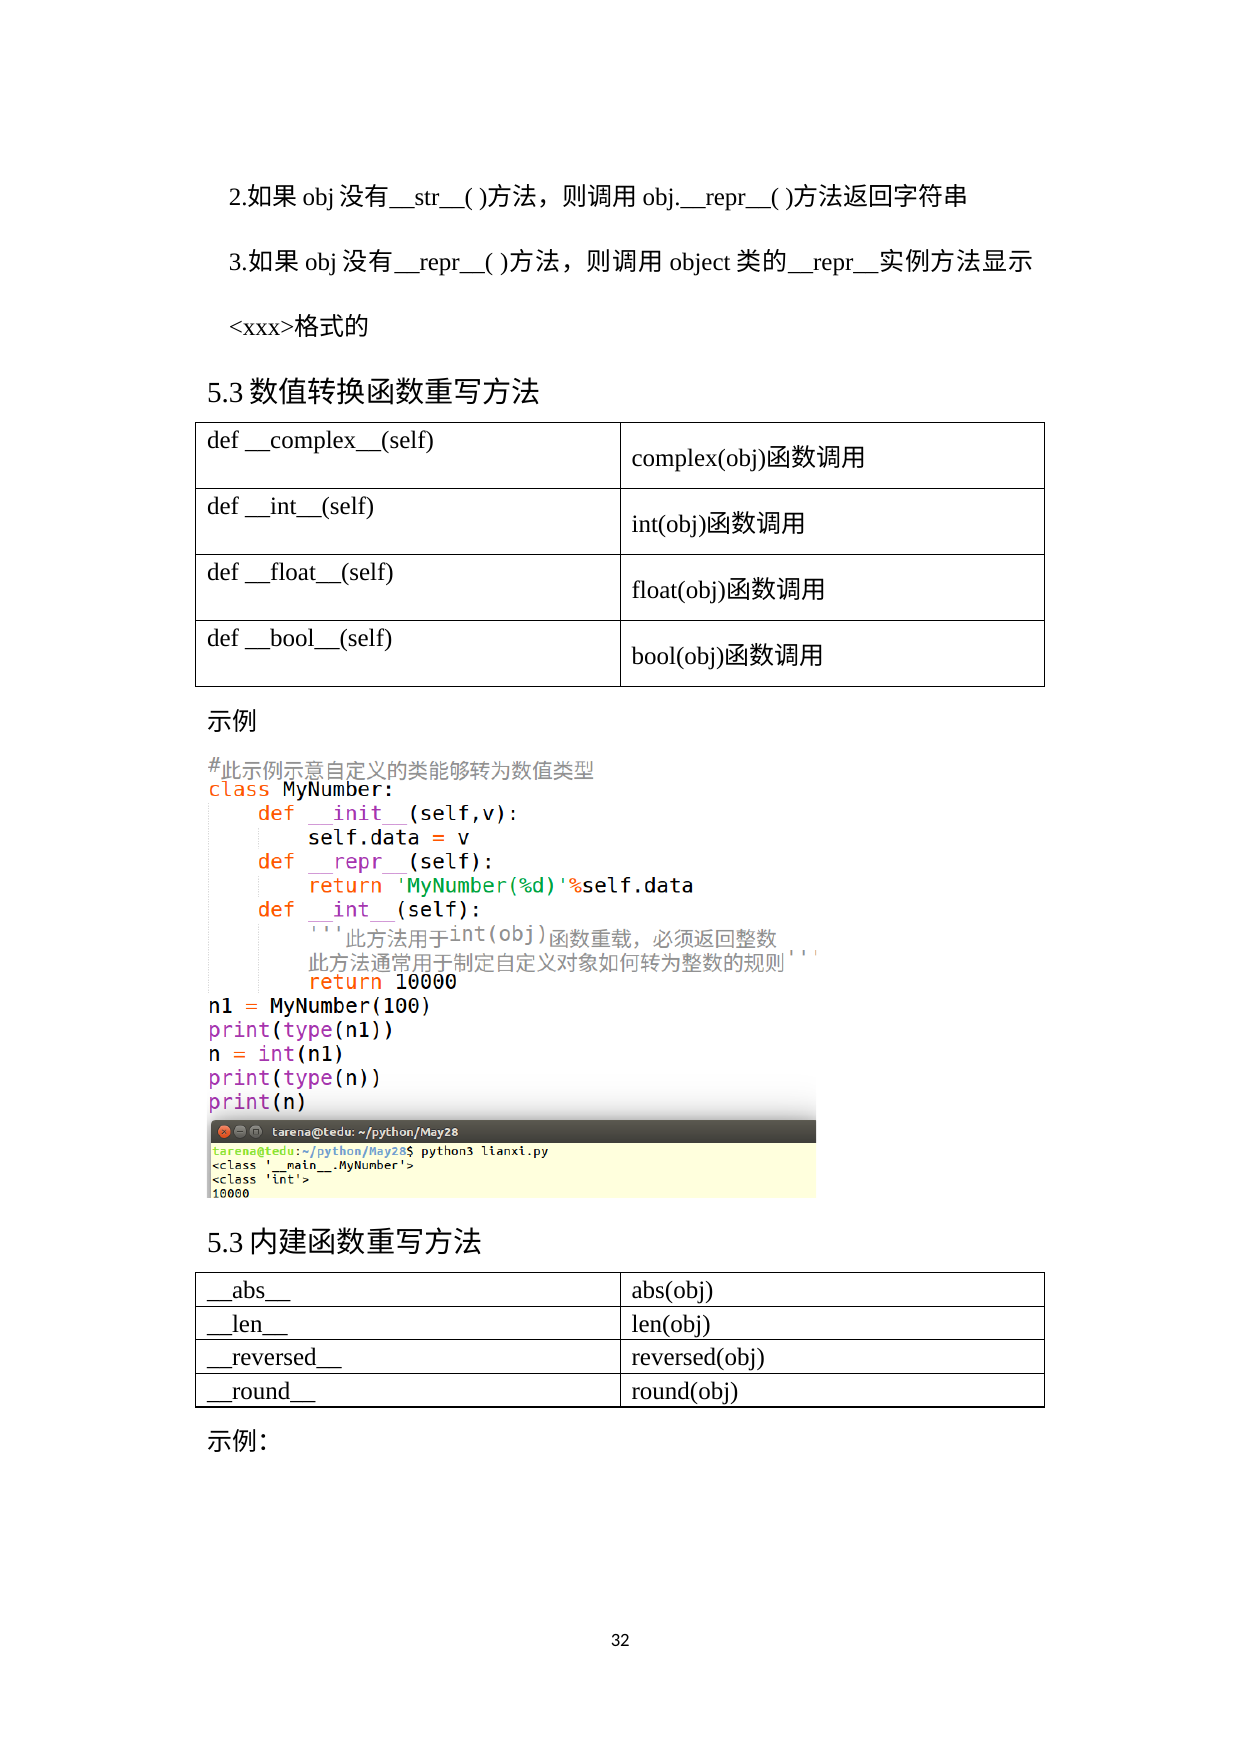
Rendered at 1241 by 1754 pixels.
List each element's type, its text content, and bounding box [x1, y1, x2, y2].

text 5.3内建函数重写方法 [207, 1207, 1033, 1272]
table_cell float(obj)函数调用 [621, 555, 1044, 620]
text 2.如果obj没有__str__( )方法，则调用obj.__repr__( )方法返回字符串 [229, 162, 1033, 227]
table_cell def __int__(self) [196, 489, 620, 554]
picture [206, 752, 817, 1198]
table_cell def __float__(self) [196, 555, 620, 620]
table_header abs(obj) [621, 1273, 1044, 1306]
table_cell int(obj)函数调用 [621, 489, 1044, 554]
table_cell def __bool__(self) [196, 621, 620, 686]
table_cell __len__ [196, 1307, 620, 1339]
table_cell __round__ [196, 1374, 620, 1406]
table_cell bool(obj)函数调用 [621, 621, 1044, 686]
text 示例： [207, 1408, 1033, 1472]
table_cell __reversed__ [196, 1340, 620, 1373]
text 3.如果obj没有__repr__( )方法，则调用object类的__repr__实例方法显示<xxx>格式的 [229, 227, 1033, 357]
text 5.3数值转换函数重写方法 [207, 357, 1033, 422]
table_cell round(obj) [621, 1374, 1044, 1406]
table_header def __complex__(self) [196, 423, 620, 488]
table_header complex(obj)函数调用 [621, 423, 1044, 488]
table_header __abs__ [196, 1273, 620, 1306]
table_cell reversed(obj) [621, 1340, 1044, 1373]
table_cell len(obj) [621, 1307, 1044, 1339]
text 示例 [207, 687, 1033, 752]
